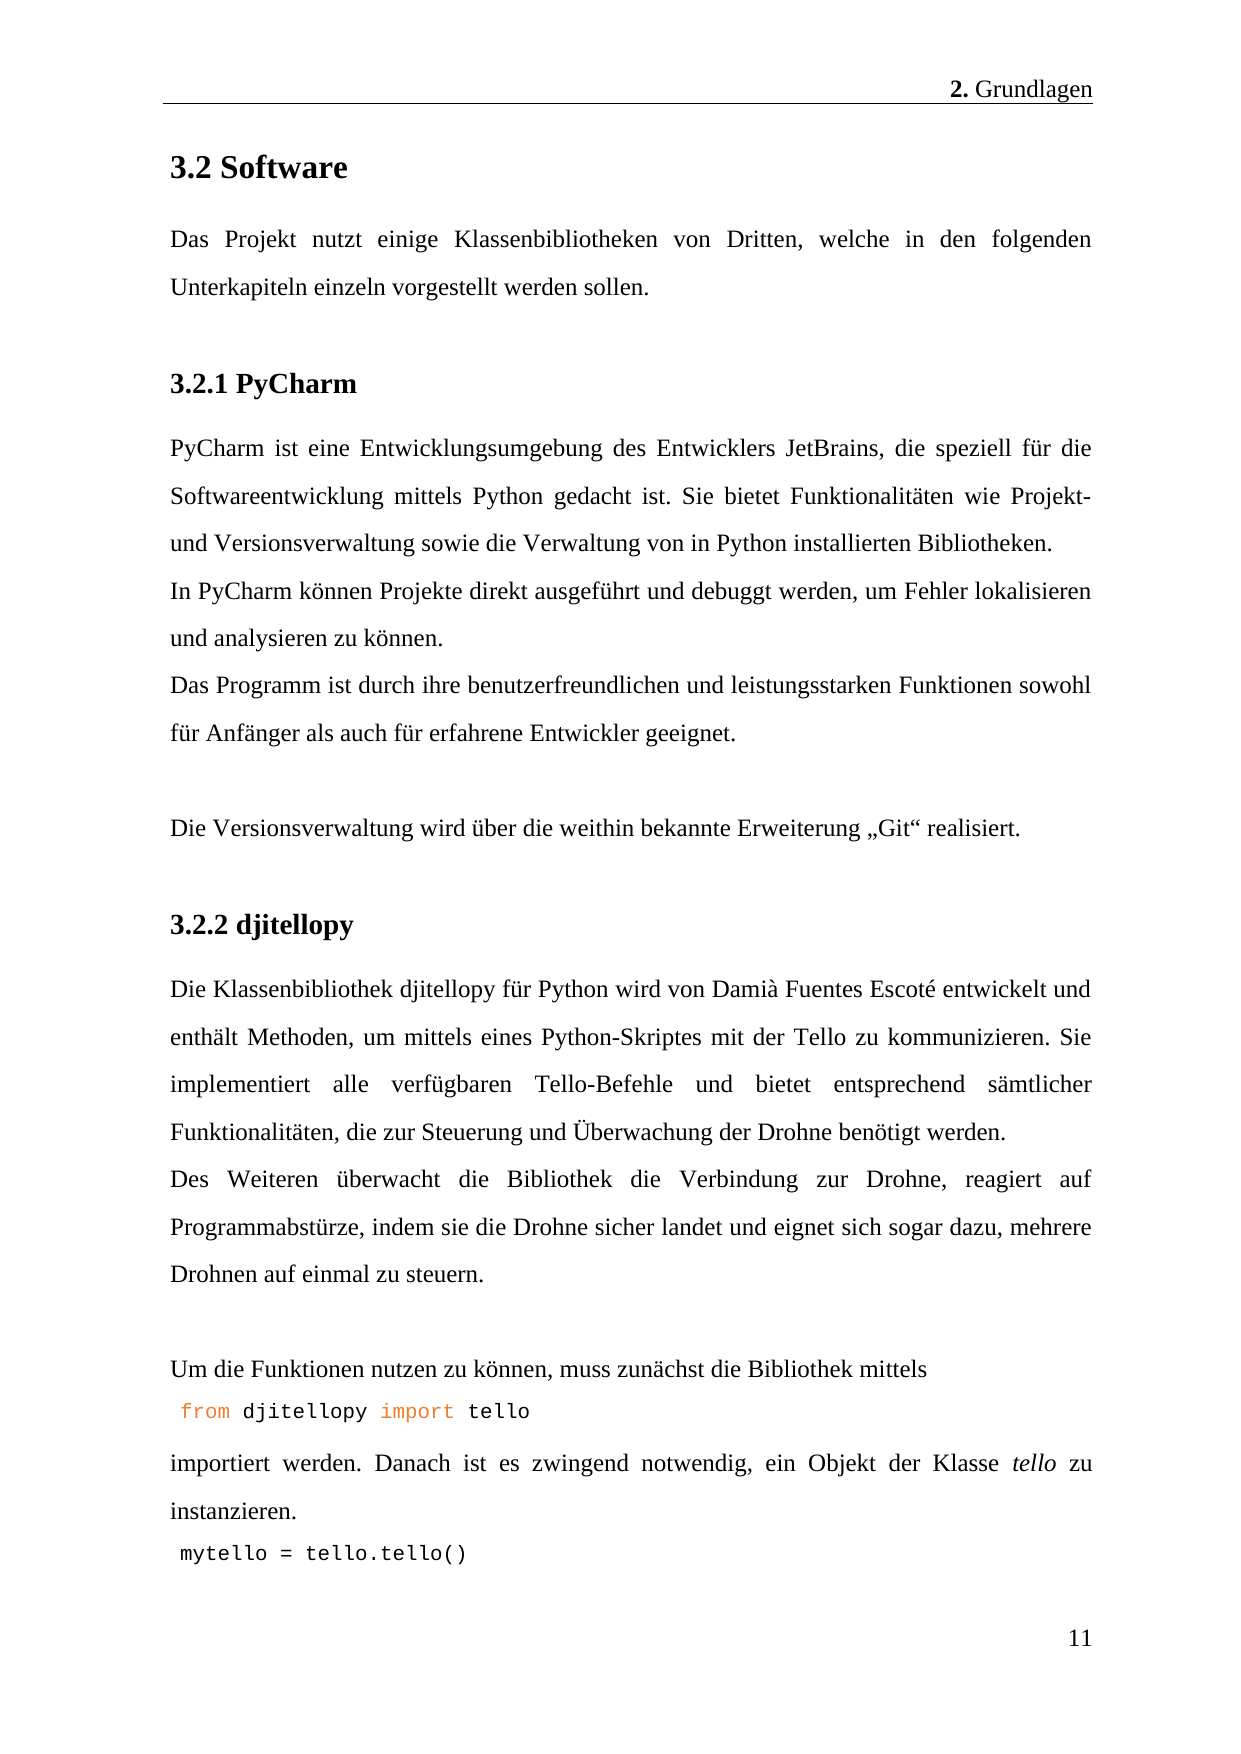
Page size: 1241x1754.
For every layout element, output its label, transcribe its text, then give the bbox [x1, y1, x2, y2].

text from djitellopy import tello [180, 1401, 1093, 1425]
text importiert werden. Danach ist es zwingend notwendig, ein Objekt der Klasse tello zu instanzieren. [170, 1448, 1093, 1524]
text Das Programm ist durch ihre benutzerfreundlichen und leistungsstarken Funktionen sowohl für Anfänger als auch für erfahrene Entwickler geeignet. [170, 671, 1093, 747]
text Die Versionsverwaltung wird über die weithin bekannte Erweiterung „Git“ realisiert. [170, 813, 1093, 841]
text mytello = tello.tello() [180, 1543, 1093, 1567]
text Des Weiteren überwacht die Bibliothek die Verbindung zur Drohne, reagiert auf Programmabstürze, indem sie die Drohne sicher landet und eignet sich sogar dazu, mehrere Drohnen auf einmal zu steuern. [170, 1164, 1093, 1288]
text Die Klassenbibliothek djitellopy für Python wird von Damià Fuentes Escoté entwickelt und enthält Methoden, um mittels eines Python-Skriptes mit der Tello zu kommunizieren. Sie implementiert alle verfügbaren Tello-Befehle und bietet entsprechend sämtlicher Funktionalitäten, die zur Steuerung und Überwachung der Drohne benötigt werden. [170, 974, 1093, 1146]
text Das Projekt nutzt einige Klassenbibliotheken von Dritten, welche in den folgenden Unterkapiteln einzeln vorgestellt werden sollen. [170, 224, 1093, 300]
subtitle 3.2 Software [170, 148, 1093, 186]
text PyCharm ist eine Entwicklungsumgebung des Entwicklers JetBrains, die speziell für die Softwareentwicklung mittels Python gedacht ist. Sie bietet Funktionalitäten wie Projekt- und Versionsverwaltung sowie die Verwaltung von in Python installierten Bibliotheken. [170, 433, 1093, 557]
subtitle 3.2.1 PyCharm [170, 366, 1093, 400]
text Um die Funktionen nutzen zu können, muss zunächst die Bibliothek mittels [170, 1354, 1093, 1382]
text In PyCharm können Projekte direkt ausgeführt und debuggt werden, um Fehler lokalisieren und analysieren zu können. [170, 576, 1093, 652]
subtitle 3.2.2 djitellopy [170, 907, 1093, 941]
